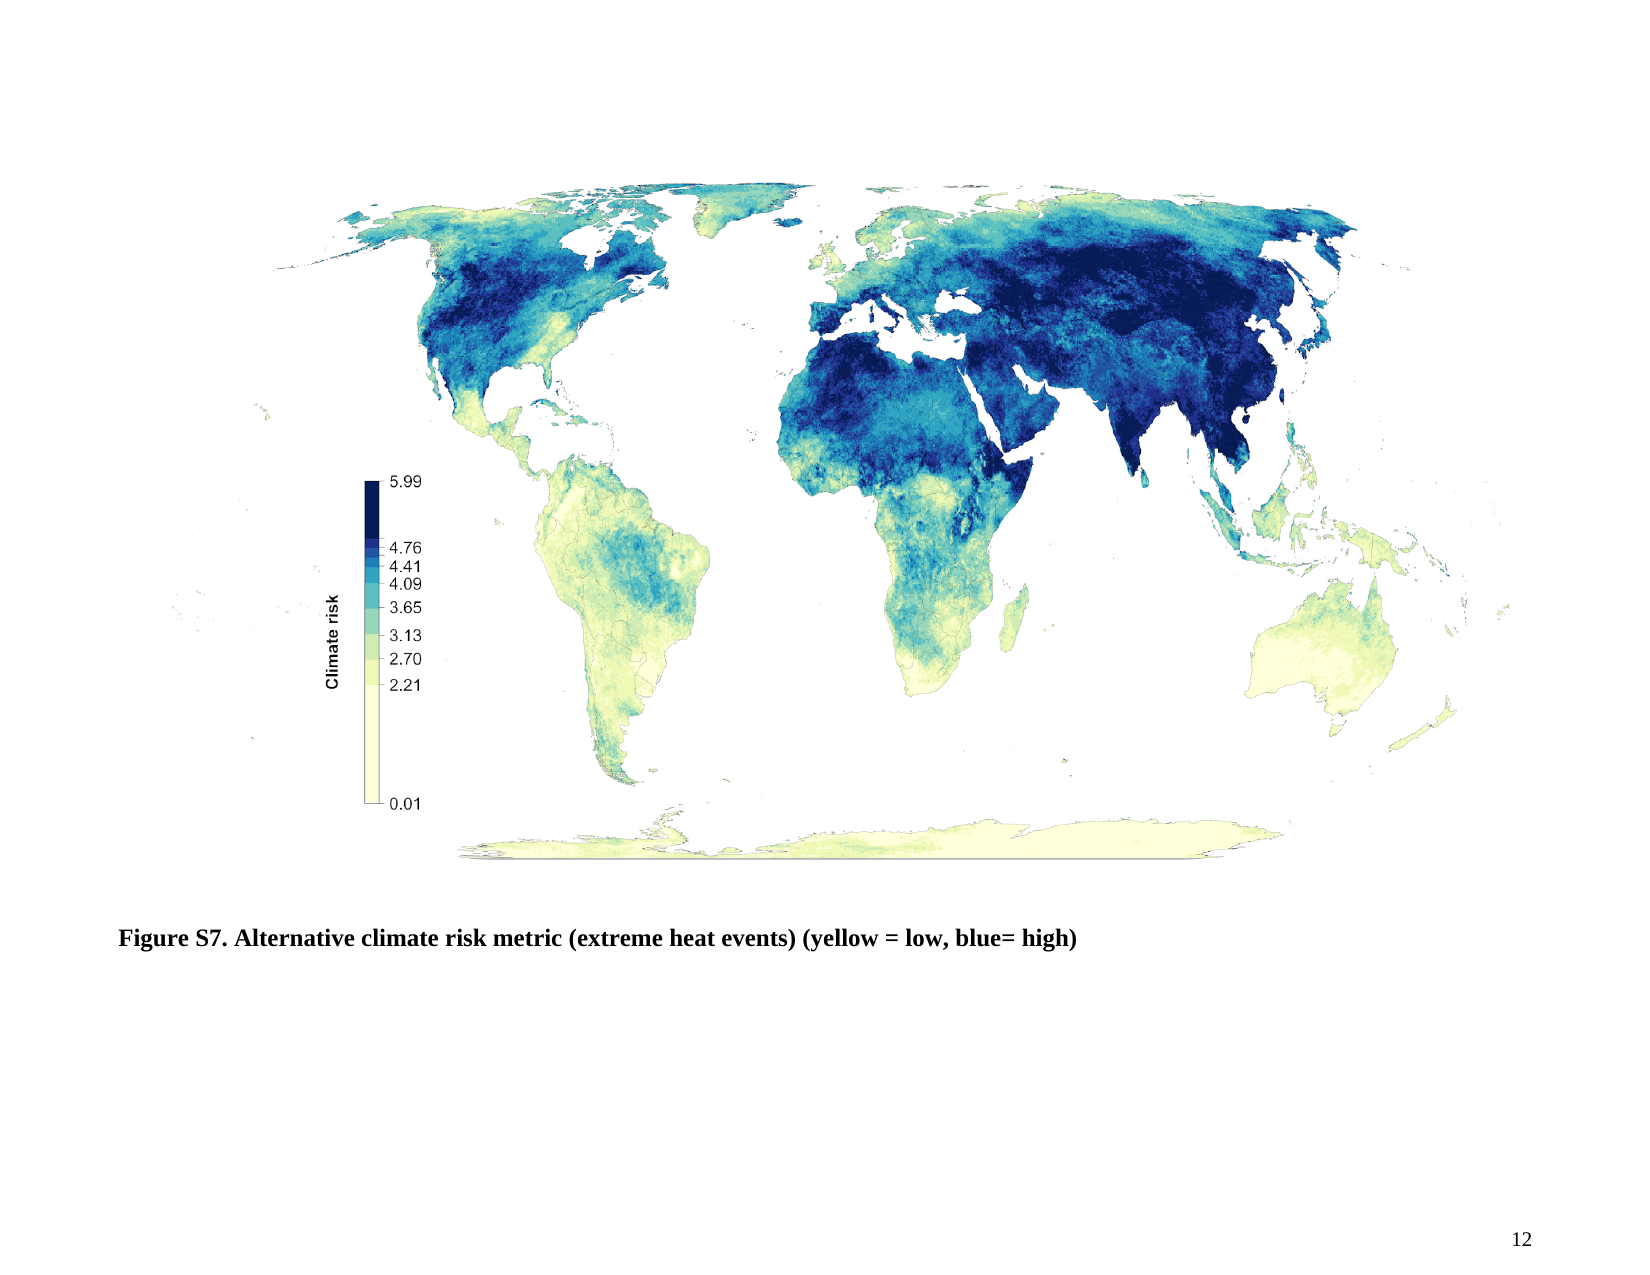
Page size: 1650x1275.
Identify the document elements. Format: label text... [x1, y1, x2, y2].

picture [118, 118, 1568, 924]
text Figure S7. Alternative climate risk metric (extreme heat events) (yellow = low, blue= high) [118, 924, 1532, 952]
